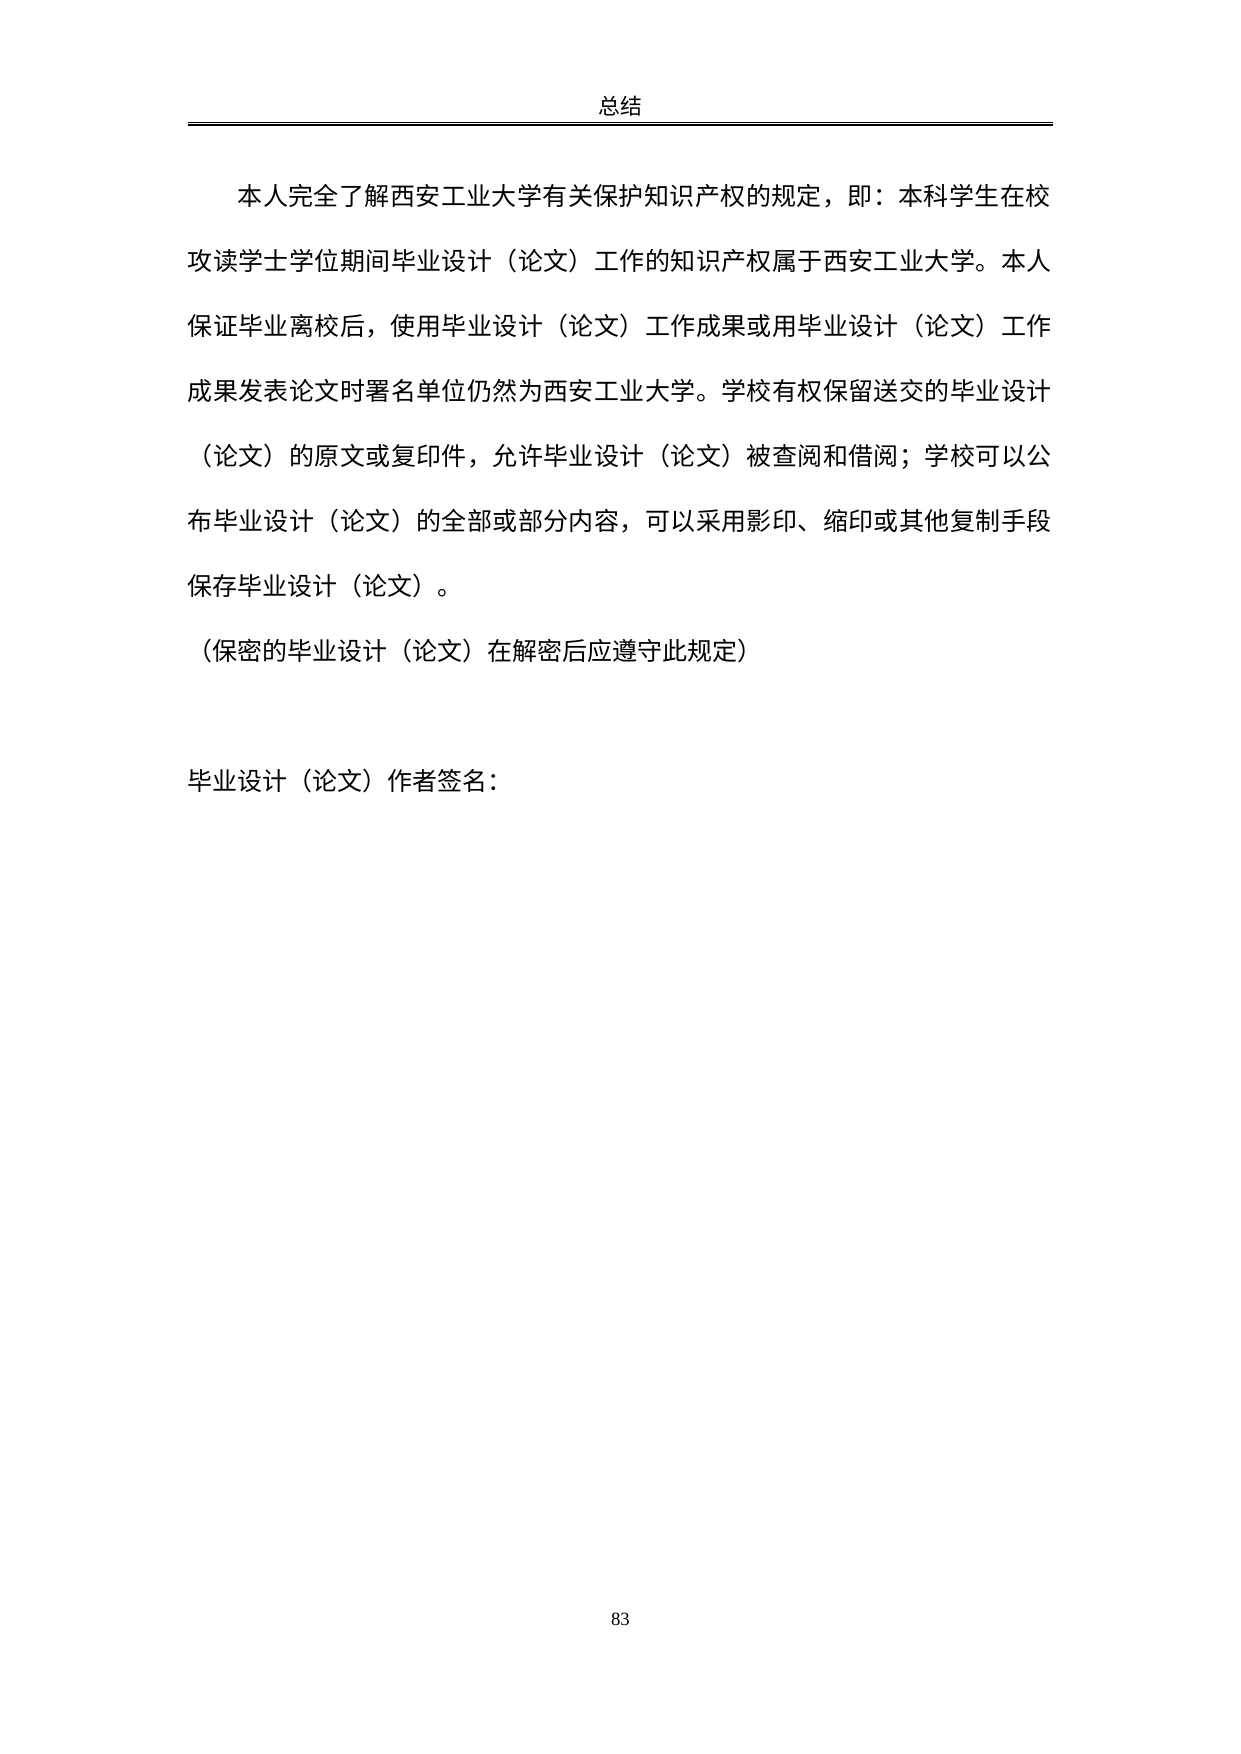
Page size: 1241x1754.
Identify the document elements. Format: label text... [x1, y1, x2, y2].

text （保密的毕业设计（论文）在解密后应遵守此规定） [187, 617, 1053, 682]
text 本人完全了解西安工业大学有关保护知识产权的规定，即：本科学生在校攻读学士学位期间毕业设计（论文）工作的知识产权属于西安工业大学。本人保证毕业离校后，使用毕业设计（论文）工作成果或用毕业设计（论文）工作成果发表论文时署名单位仍然为西安工业大学。学校有权保留送交的毕业设计（论文）的原文或复印件，允许毕业设计（论文）被查阅和借阅；学校可以公布毕业设计（论文）的全部或部分内容，可以采用影印、缩印或其他复制手段保存毕业设计（论文）。 [187, 162, 1053, 617]
text 毕业设计（论文）作者签名： [187, 747, 1053, 812]
